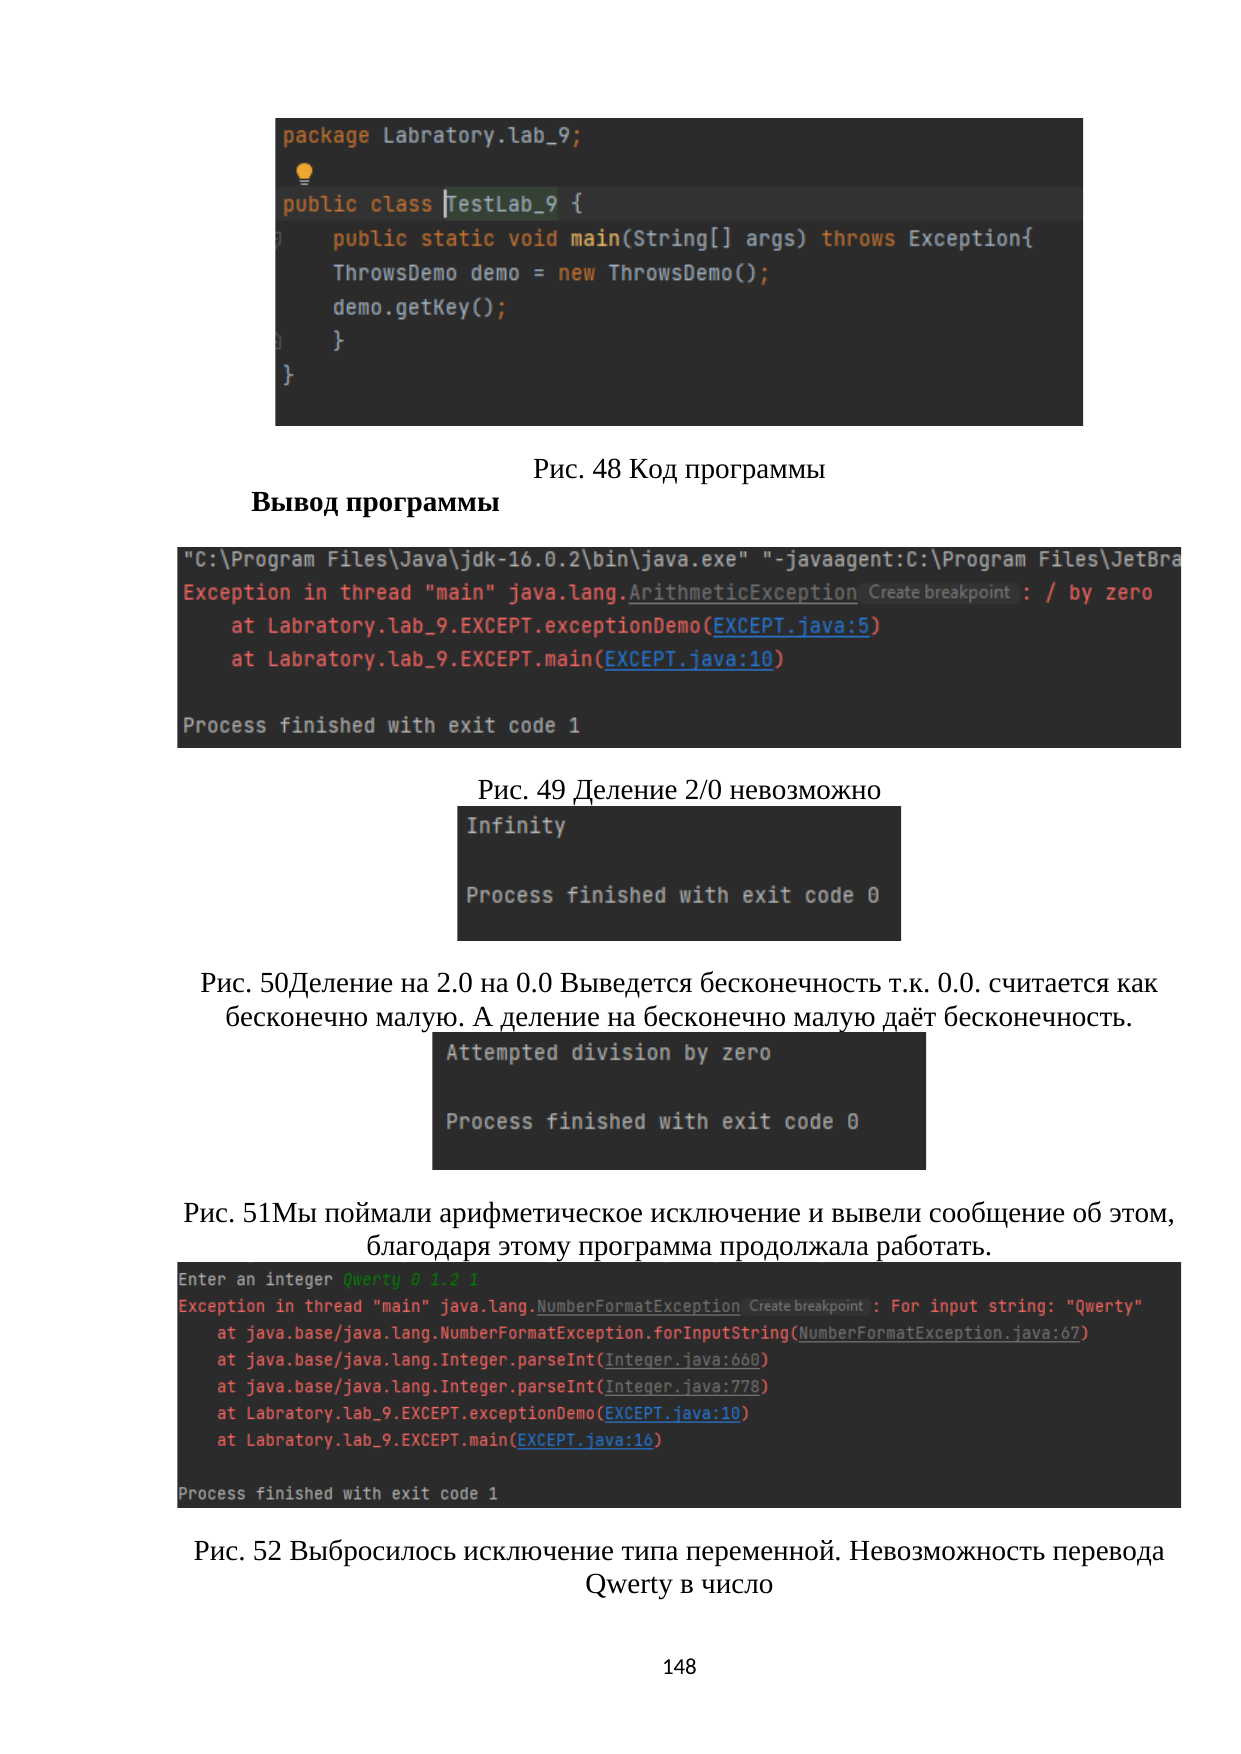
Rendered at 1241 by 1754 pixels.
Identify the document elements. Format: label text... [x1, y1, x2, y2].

picture [177, 547, 1182, 748]
picture [177, 1262, 1182, 1508]
picture [457, 806, 902, 941]
picture [275, 118, 1084, 426]
subtitle Вывод программы [177, 484, 1181, 518]
picture [432, 1032, 927, 1170]
